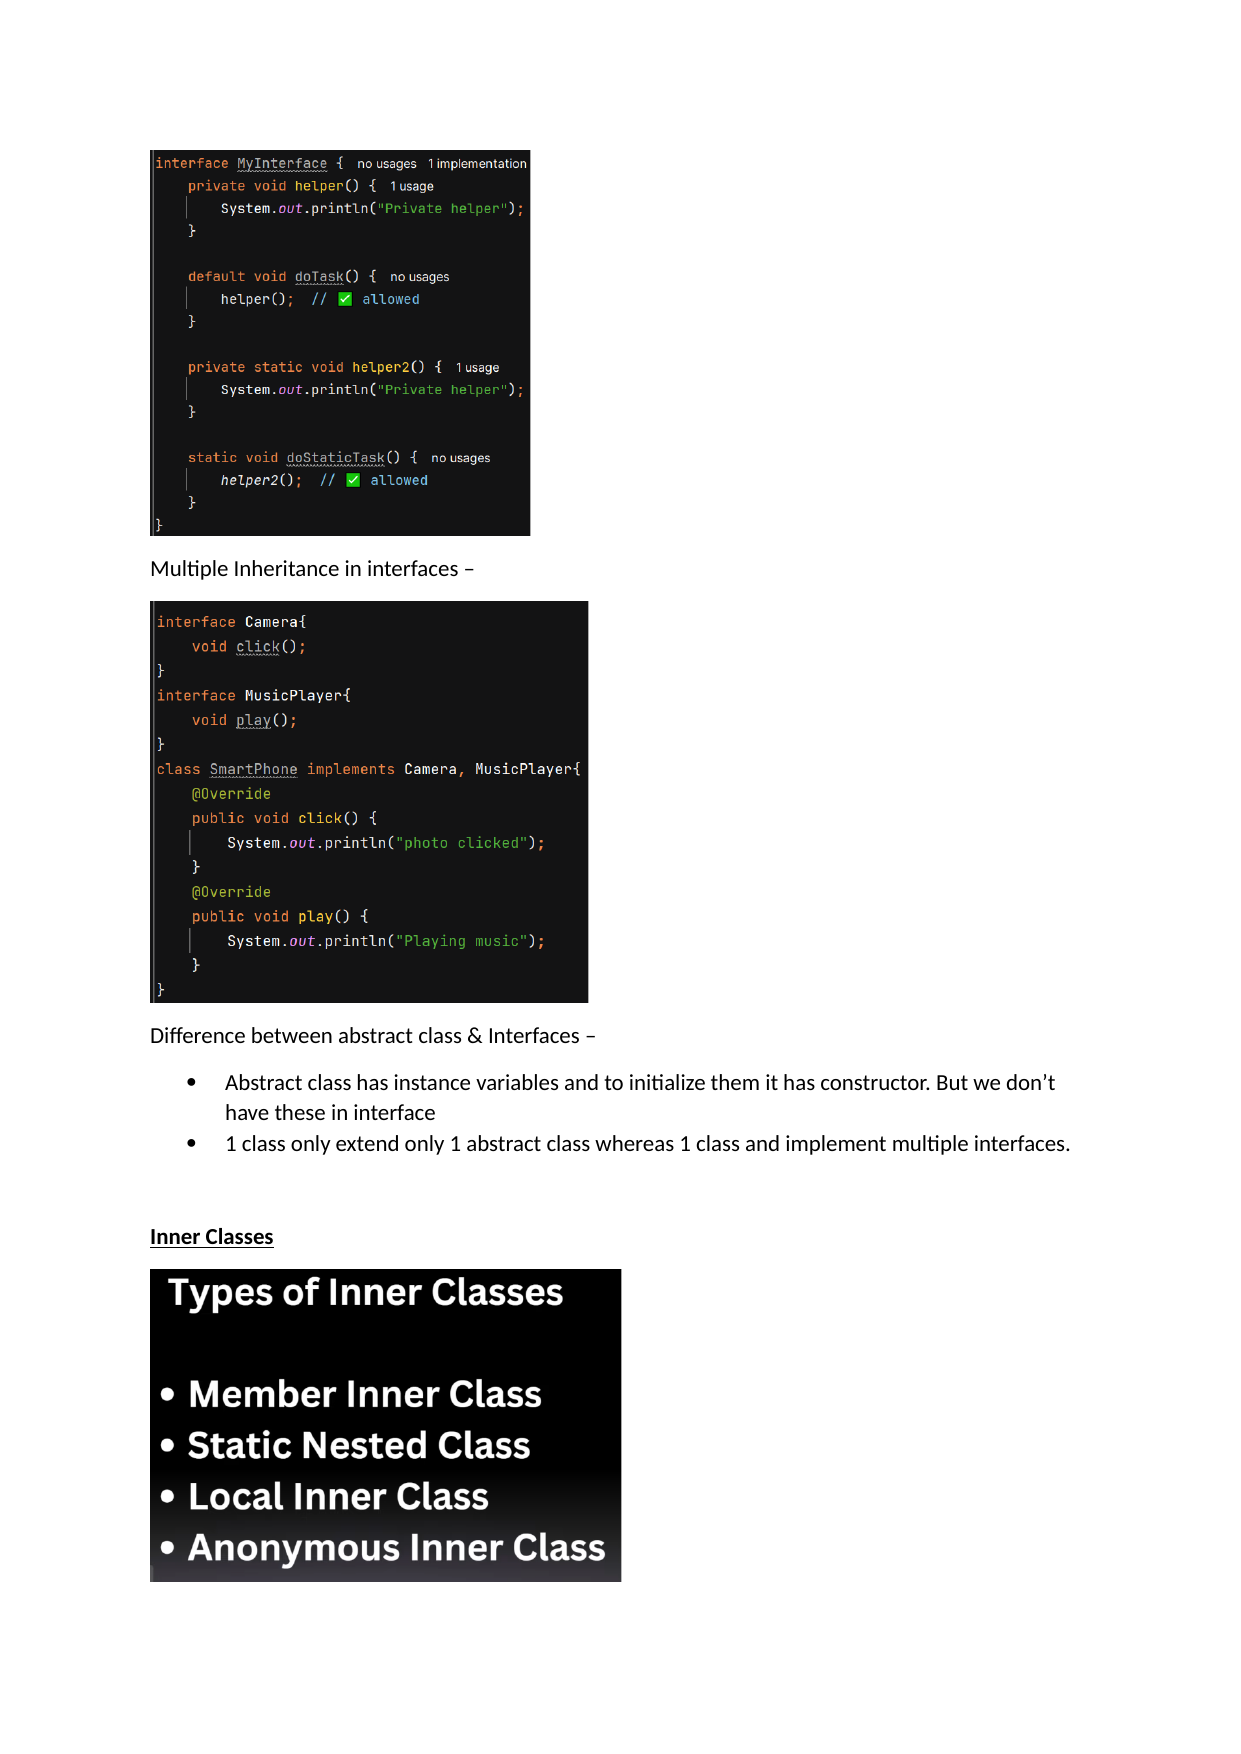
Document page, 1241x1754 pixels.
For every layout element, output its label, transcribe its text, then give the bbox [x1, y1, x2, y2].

list Abstract class has instance variables and to initialize them it has constructor. But we don’t have these in interface [187, 1068, 1090, 1127]
list 1 class only extend only 1 abstract class whereas 1 class and implement multiple interfaces. [187, 1129, 1090, 1157]
picture [150, 1269, 622, 1582]
text Inner Classes [150, 1222, 1090, 1251]
picture [150, 601, 589, 1003]
text Difference between abstract class & Interfaces – [150, 1021, 1090, 1049]
text Multiple Inheritance in interfaces – [150, 554, 1090, 582]
picture [150, 150, 531, 536]
